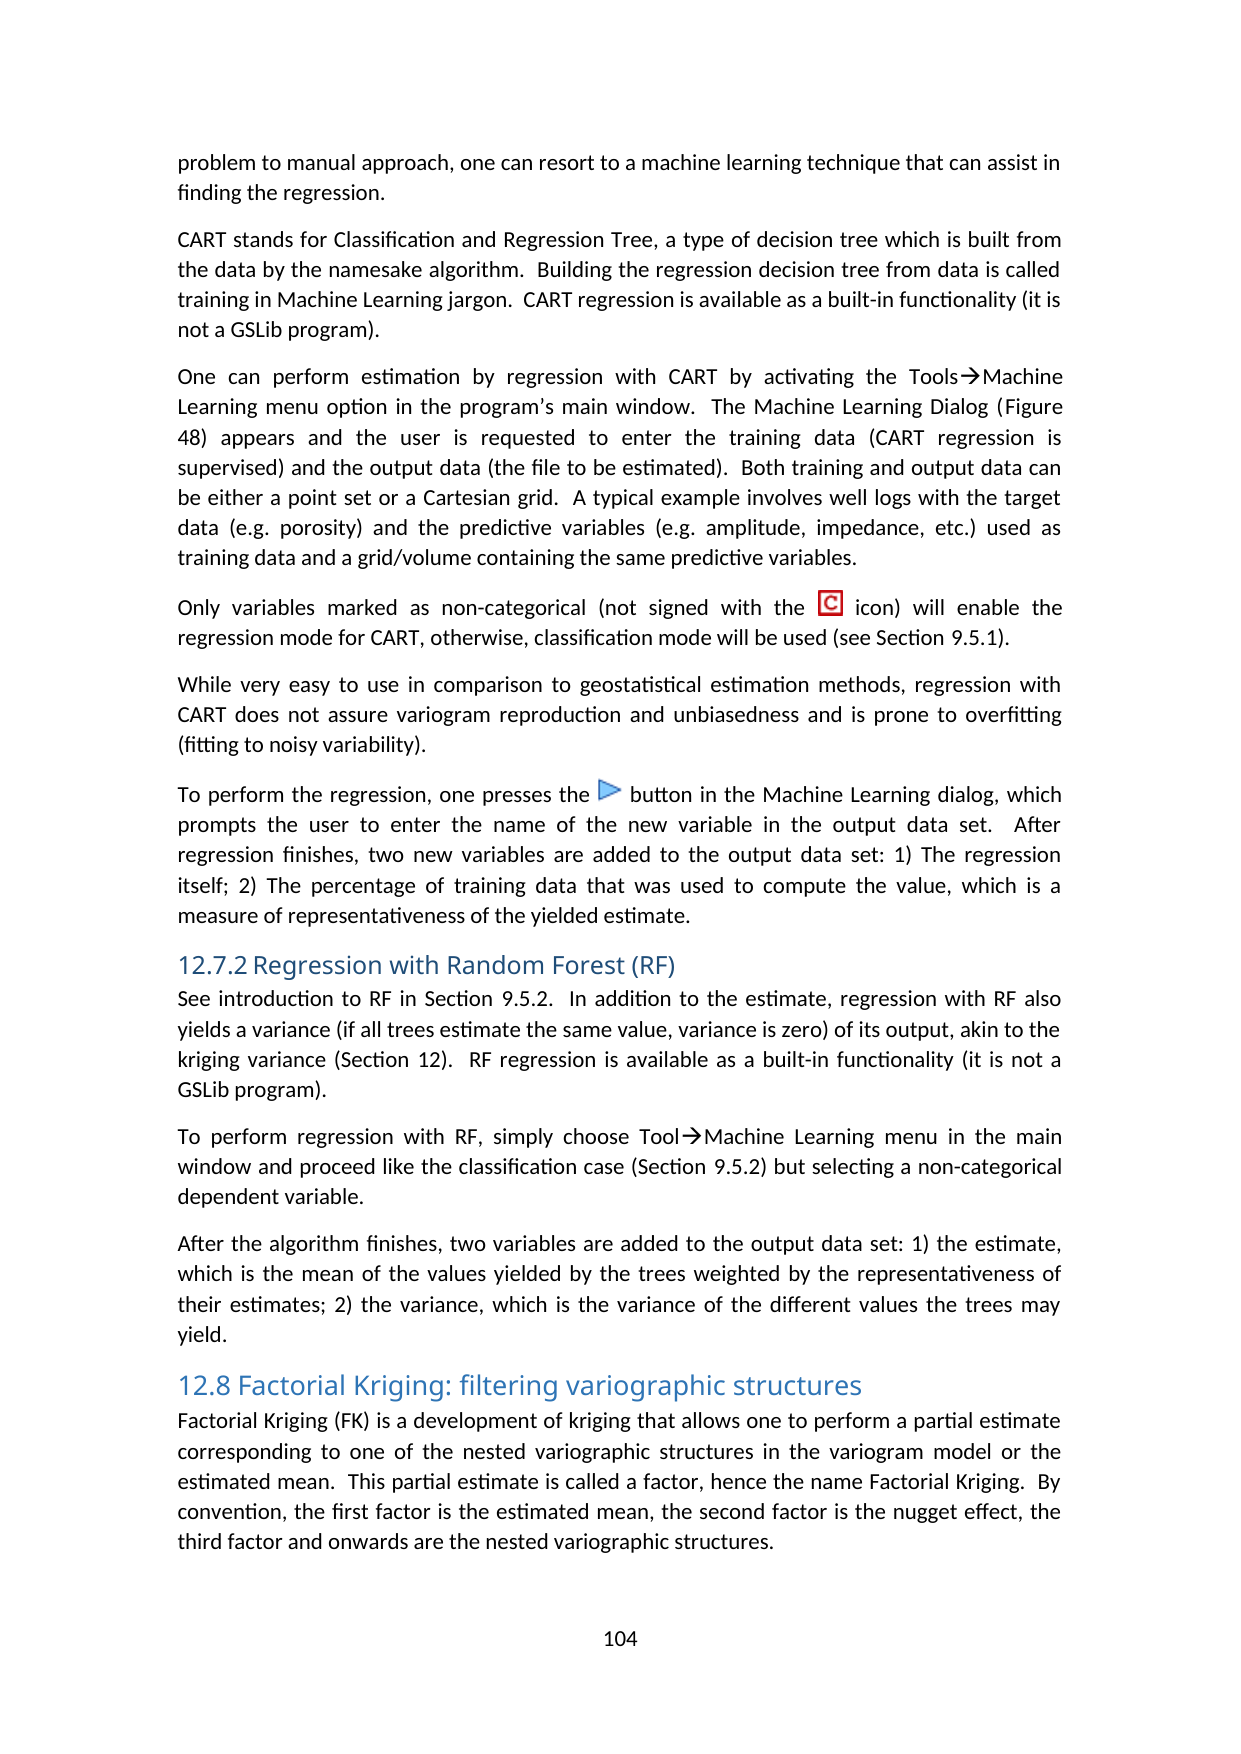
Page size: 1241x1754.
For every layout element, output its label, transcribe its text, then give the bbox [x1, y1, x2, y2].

subtitle Factorial Kriging: filtering variographic structures [177, 1367, 1063, 1404]
text Only variables marked as non-categorical (not signed with the icon) will enable the regression mode for CART, otherwise, classification mode will be used (see Section 9.5.1). [177, 590, 1063, 651]
text One can perform estimation by regression with CART by activating the ToolsMachine Learning menu option in the program’s main window. The Machine Learning Dialog (Figure 48) appears and the user is requested to enter the training data (CART regression is supervised) and the output data (the file to be estimated). Both training and output data can be either a point set or a Cartesian grid. A typical example involves well logs with the target data (e.g. porosity) and the predictive variables (e.g. amplitude, impedance, etc.) used as training data and a grid/volume containing the same predictive variables. [177, 362, 1063, 571]
picture [818, 590, 843, 616]
text To perform the regression, one presses the button in the Machine Learning dialog, which prompts the user to enter the name of the new variable in the output data set. After regression finishes, two new variables are added to the output data set: 1) The regression itself; 2) The percentage of training data that was used to compute the value, which is a measure of representativeness of the yielded estimate. [177, 777, 1063, 929]
picture [597, 777, 623, 803]
text While very easy to use in comparison to geostatistical estimation methods, regression with CART does not assure variogram reproduction and unbiasedness and is prone to overfitting (fitting to noisy variability). [177, 670, 1063, 758]
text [177, 148, 1063, 206]
text CART stands for Classification and Regression Tree, a type of decision tree which is built from the data by the namesake algorithm. Building the regression decision tree from data is called training in Machine Learning jargon. CART regression is available as a built-in functionality (it is not a GSLib program). [177, 225, 1063, 343]
text After the algorithm finishes, two variables are added to the output data set: 1) the estimate, which is the mean of the values yielded by the trees weighted by the representativeness of their estimates; 2) the variance, which is the variance of the different values the trees may yield. [177, 1229, 1063, 1348]
text To perform regression with RF, simply choose ToolMachine Learning menu in the main window and proceed like the classification case (Section 9.5.2) but selecting a non-categorical dependent variable. [177, 1122, 1063, 1211]
text See introduction to RF in Section 9.5.2. In addition to the estimate, regression with RF also yields a variance (if all trees estimate the same value, variance is zero) of its output, akin to the kriging variance (Section 12). RF regression is available as a built-in functionality (it is not a GSLib program). [177, 984, 1063, 1103]
text Factorial Kriging (FK) is a development of kriging that allows one to perform a partial estimate corresponding to one of the nested variographic structures in the variogram model or the estimated mean. This partial estimate is called a factor, hence the name Factorial Kriging. By convention, the first factor is the estimated mean, the second factor is the nugget effect, the third factor and onwards are the nested variographic structures. [177, 1407, 1063, 1556]
subtitle Regression with Random Forest (RF) [177, 948, 1063, 982]
